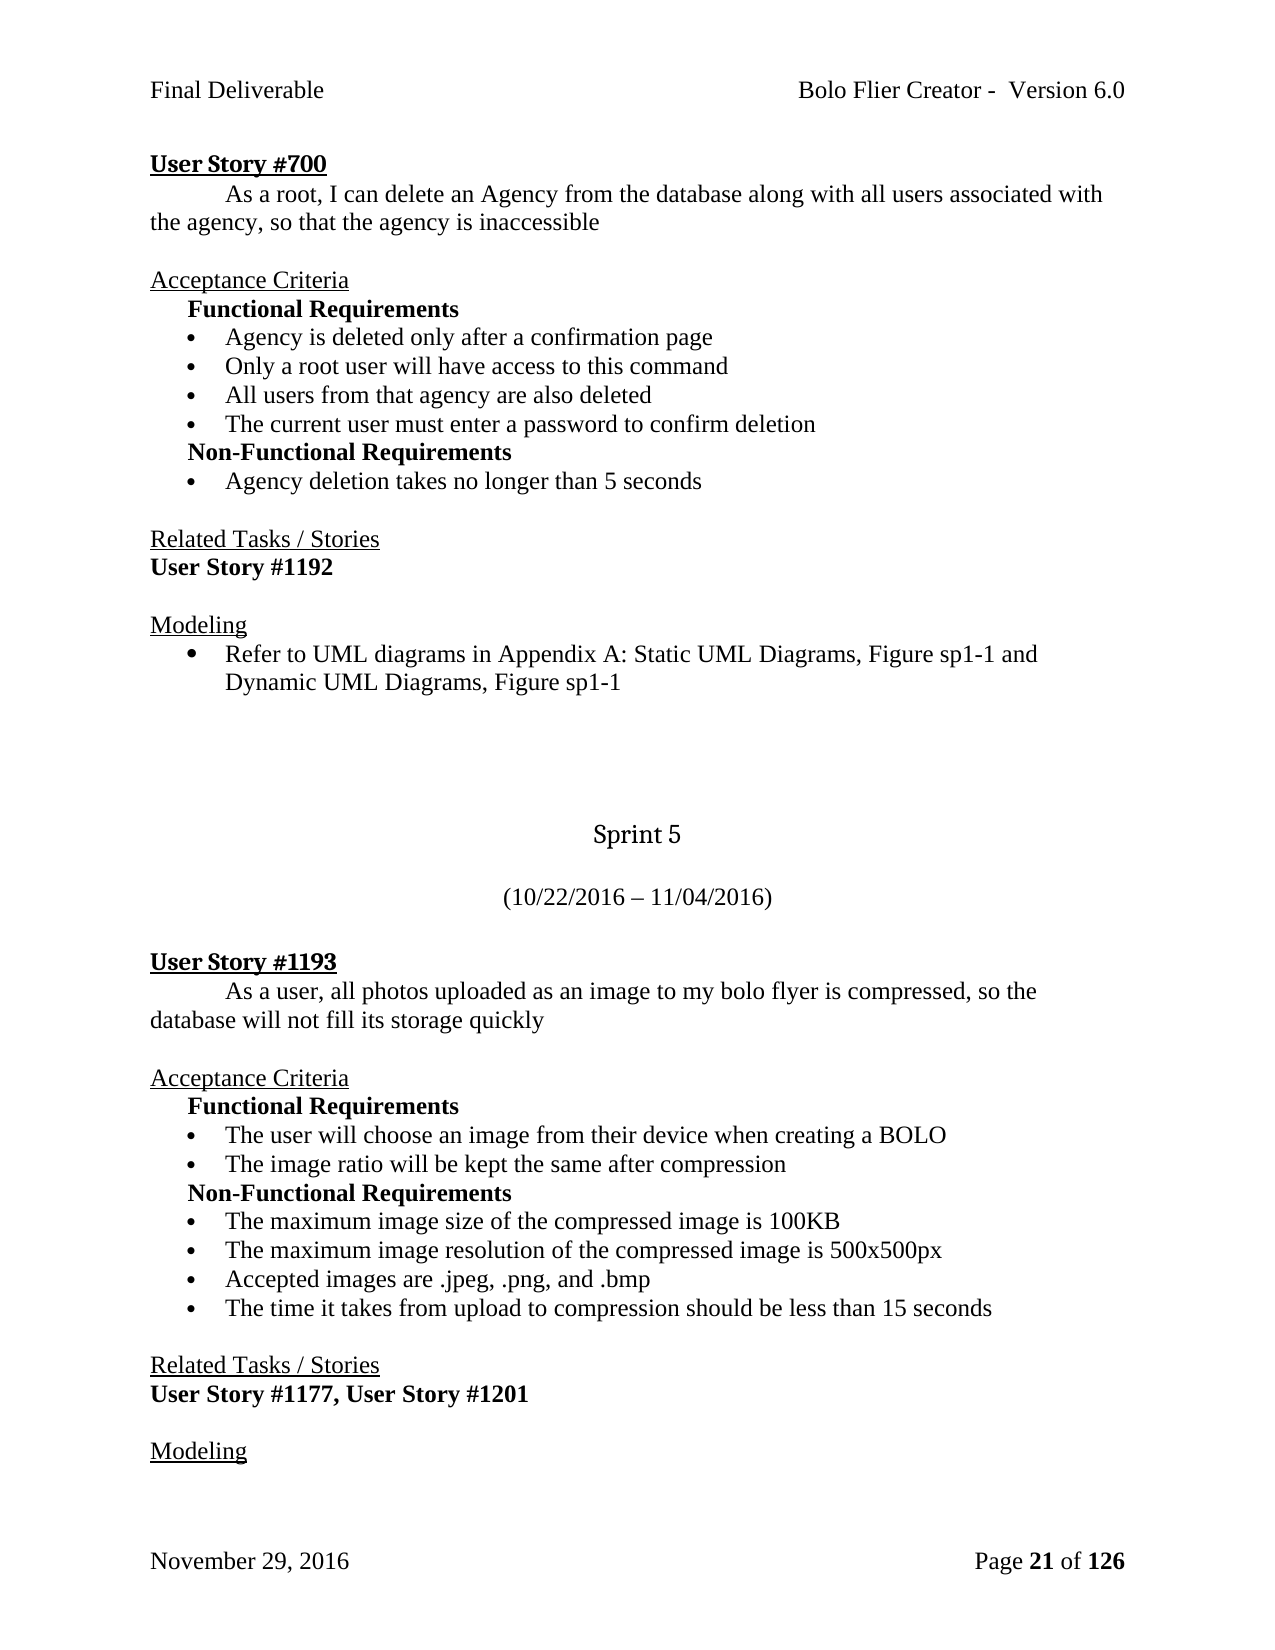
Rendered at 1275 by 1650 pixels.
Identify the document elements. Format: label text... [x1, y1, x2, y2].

list The time it takes from upload to compression should be less than 15 seconds [187, 1293, 1125, 1321]
list The current user must enter a password to confirm deletion [187, 409, 1125, 437]
text Modeling [150, 610, 1125, 639]
list Refer to UML diagrams in Appendix A: Static UML Diagrams, Figure sp1-1 and Dynamic UML Diagrams, Figure sp1-1 [187, 639, 1125, 696]
text Functional Requirements [150, 1091, 1125, 1120]
subtitle User Story #1193 [150, 948, 1125, 976]
text As a root, I can delete an Agency from the database along with all users associated with the agency, so that the agency is inaccessible [150, 179, 1125, 236]
list Agency deletion takes no longer than 5 seconds [187, 466, 1125, 495]
subtitle Sprint 5 [150, 819, 1125, 851]
text Modeling [150, 1436, 1125, 1465]
list The user will choose an image from their device when creating a BOLO [187, 1120, 1125, 1149]
text User Story #1192 [150, 552, 1125, 581]
list All users from that agency are also deleted [187, 380, 1125, 409]
list Agency is deleted only after a confirmation page [187, 322, 1125, 351]
text Related Tasks / Stories [150, 524, 1125, 552]
text (10/22/2016 – 11/04/2016) [150, 882, 1125, 911]
text User Story #1177, User Story #1201 [150, 1379, 1125, 1408]
text Related Tasks / Stories [150, 1350, 1125, 1379]
list The image ratio will be kept the same after compression [187, 1149, 1125, 1178]
text Non-Functional Requirements [150, 437, 1125, 466]
text Functional Requirements [150, 294, 1125, 322]
text Non-Functional Requirements [150, 1178, 1125, 1206]
list Accepted images are .jpeg, .png, and .bmp [187, 1264, 1125, 1293]
text Acceptance Criteria [150, 1063, 1125, 1091]
text As a user, all photos uploaded as an image to my bolo flyer is compressed, so the database will not fill its storage quickly [150, 976, 1125, 1034]
list Only a root user will have access to this command [187, 351, 1125, 380]
list The maximum image resolution of the compressed image is 500x500px [187, 1235, 1125, 1264]
subtitle User Story #700 [150, 150, 1125, 179]
text Acceptance Criteria [150, 265, 1125, 294]
list The maximum image size of the compressed image is 100KB [187, 1206, 1125, 1235]
